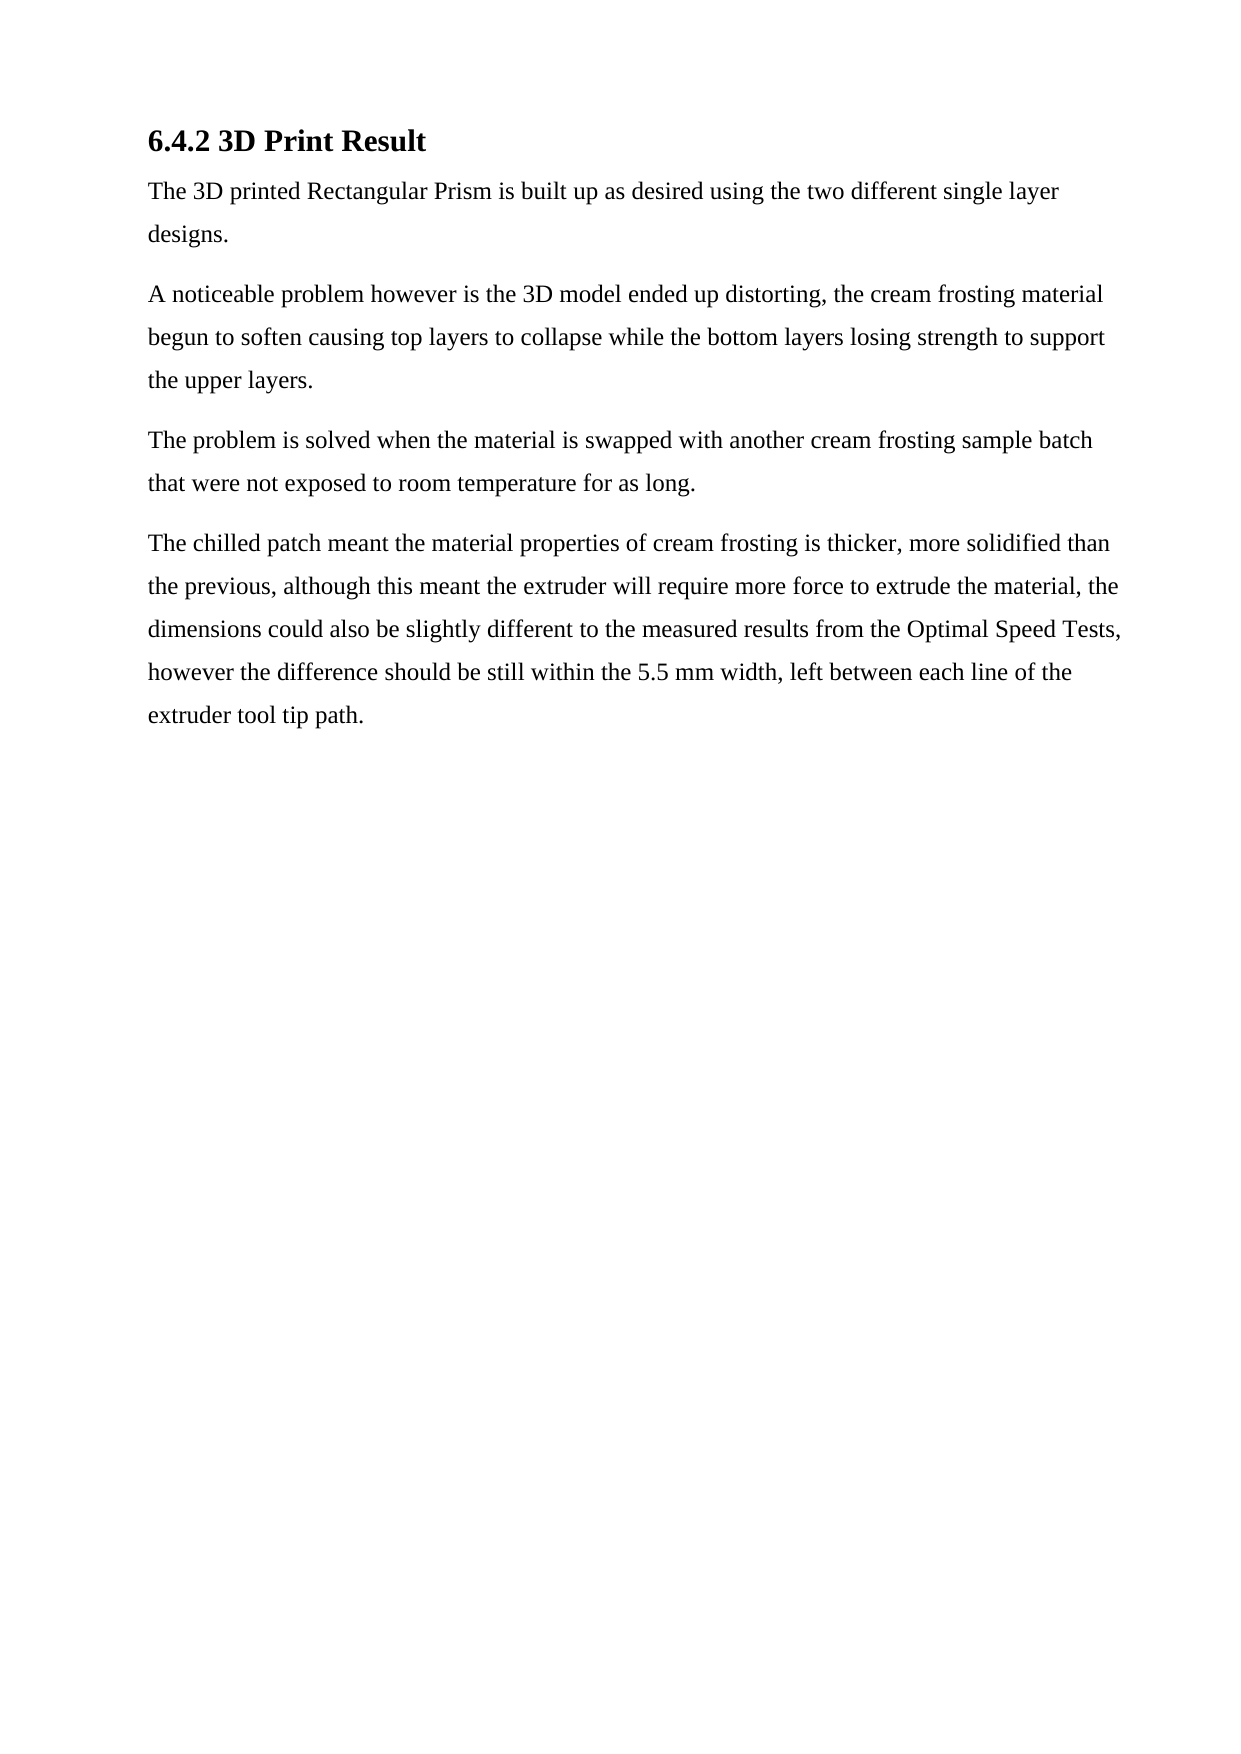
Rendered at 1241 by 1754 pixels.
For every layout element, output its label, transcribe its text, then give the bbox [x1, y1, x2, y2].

text The problem is solved when the material is swapped with another cream frosting sample batch that were not exposed to room temperature for as long. [148, 425, 1122, 497]
subtitle 6.4.2 3D Print Result [148, 122, 1122, 158]
text The chilled patch meant the material properties of cream frosting is thicker, more solidified than the previous, although this meant the extruder will require more force to extrude the material, the dimensions could also be slightly different to the measured results from the Optimal Speed Tests, however the difference should be still within the 5.5 mm width, left between each line of the extruder tool tip path. [148, 528, 1122, 729]
text A noticeable problem however is the 3D model ended up distorting, the cream frosting material begun to soften causing top layers to collapse while the bottom layers losing strength to support the upper layers. [148, 279, 1122, 394]
text The 3D printed Rectangular Prism is built up as desired using the two different single layer designs. [148, 176, 1122, 248]
